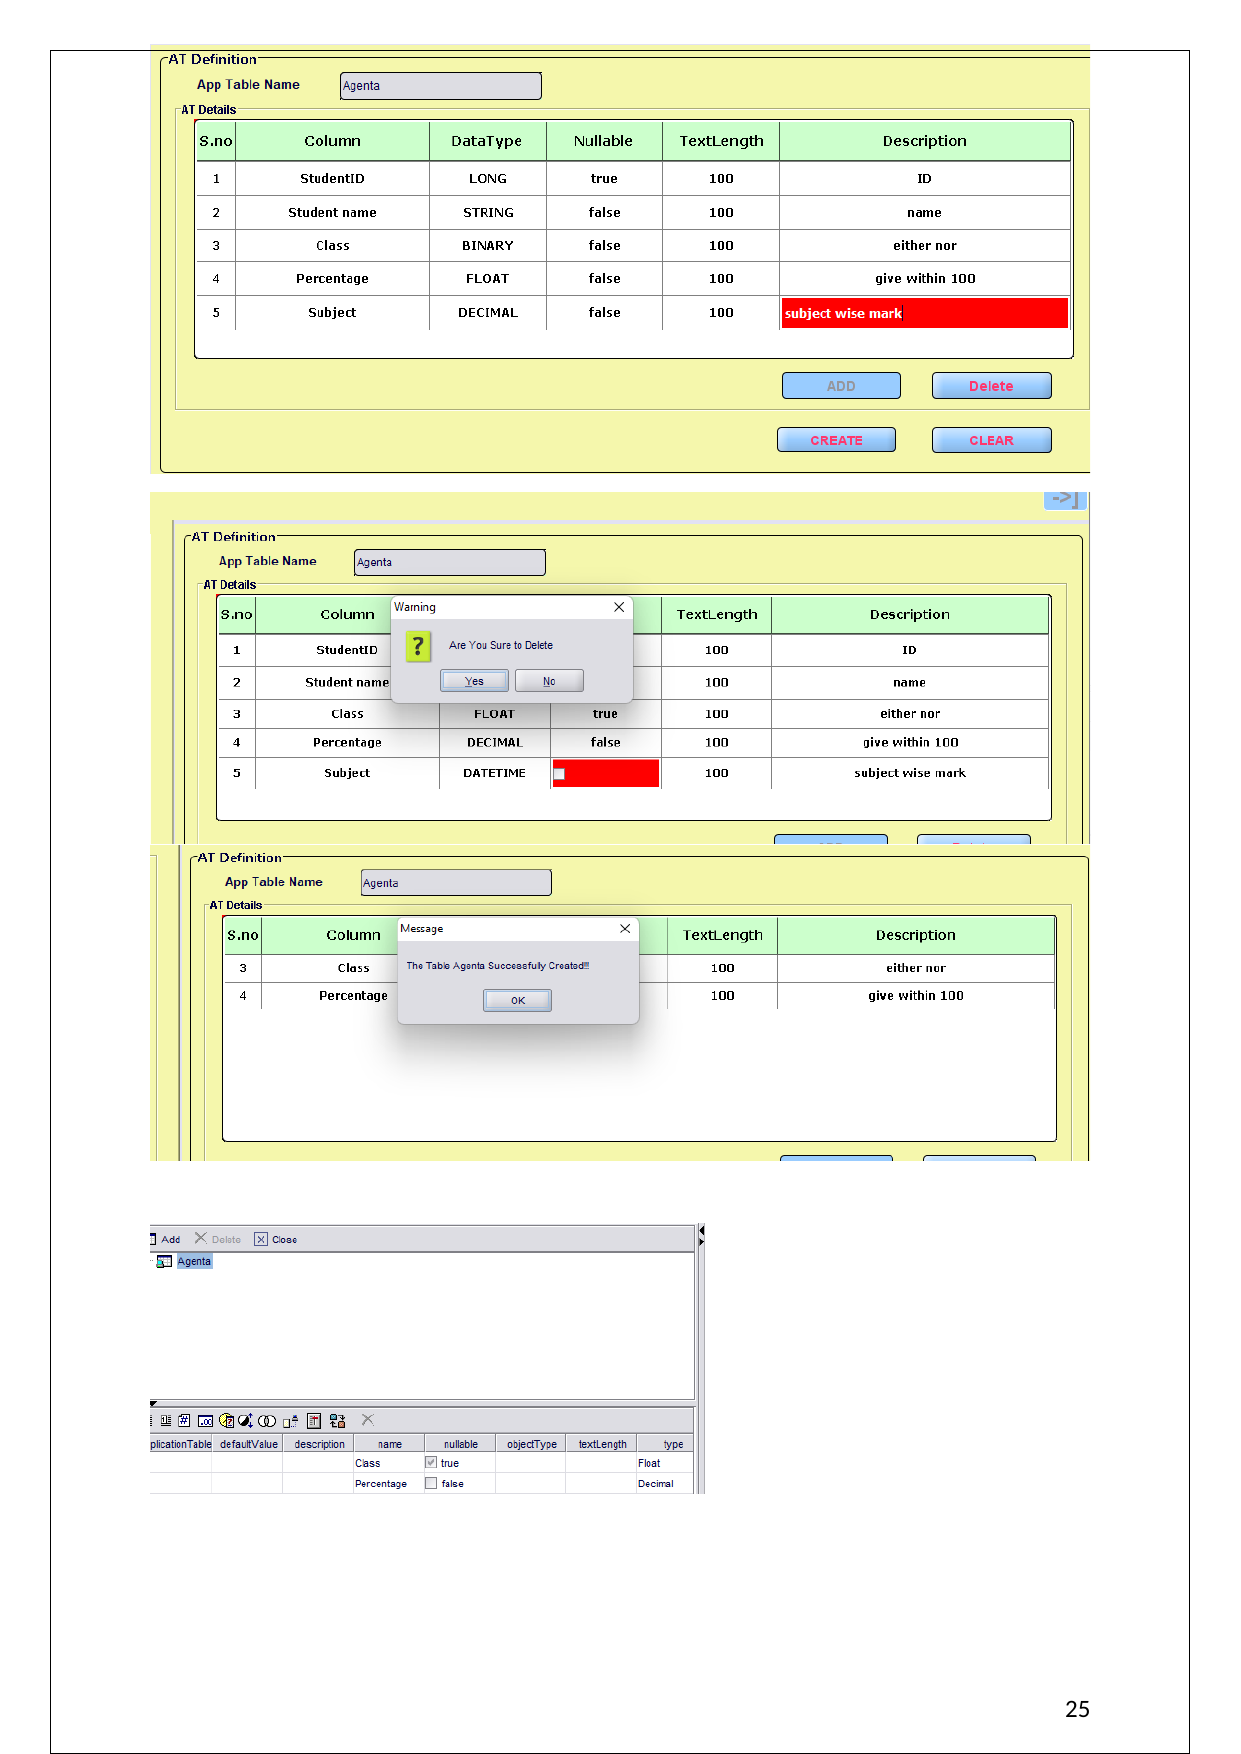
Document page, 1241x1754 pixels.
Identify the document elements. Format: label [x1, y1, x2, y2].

picture [150, 492, 1091, 844]
picture [150, 44, 1091, 50]
picture [150, 1223, 705, 1494]
picture [150, 845, 1091, 1161]
picture [150, 51, 1091, 474]
